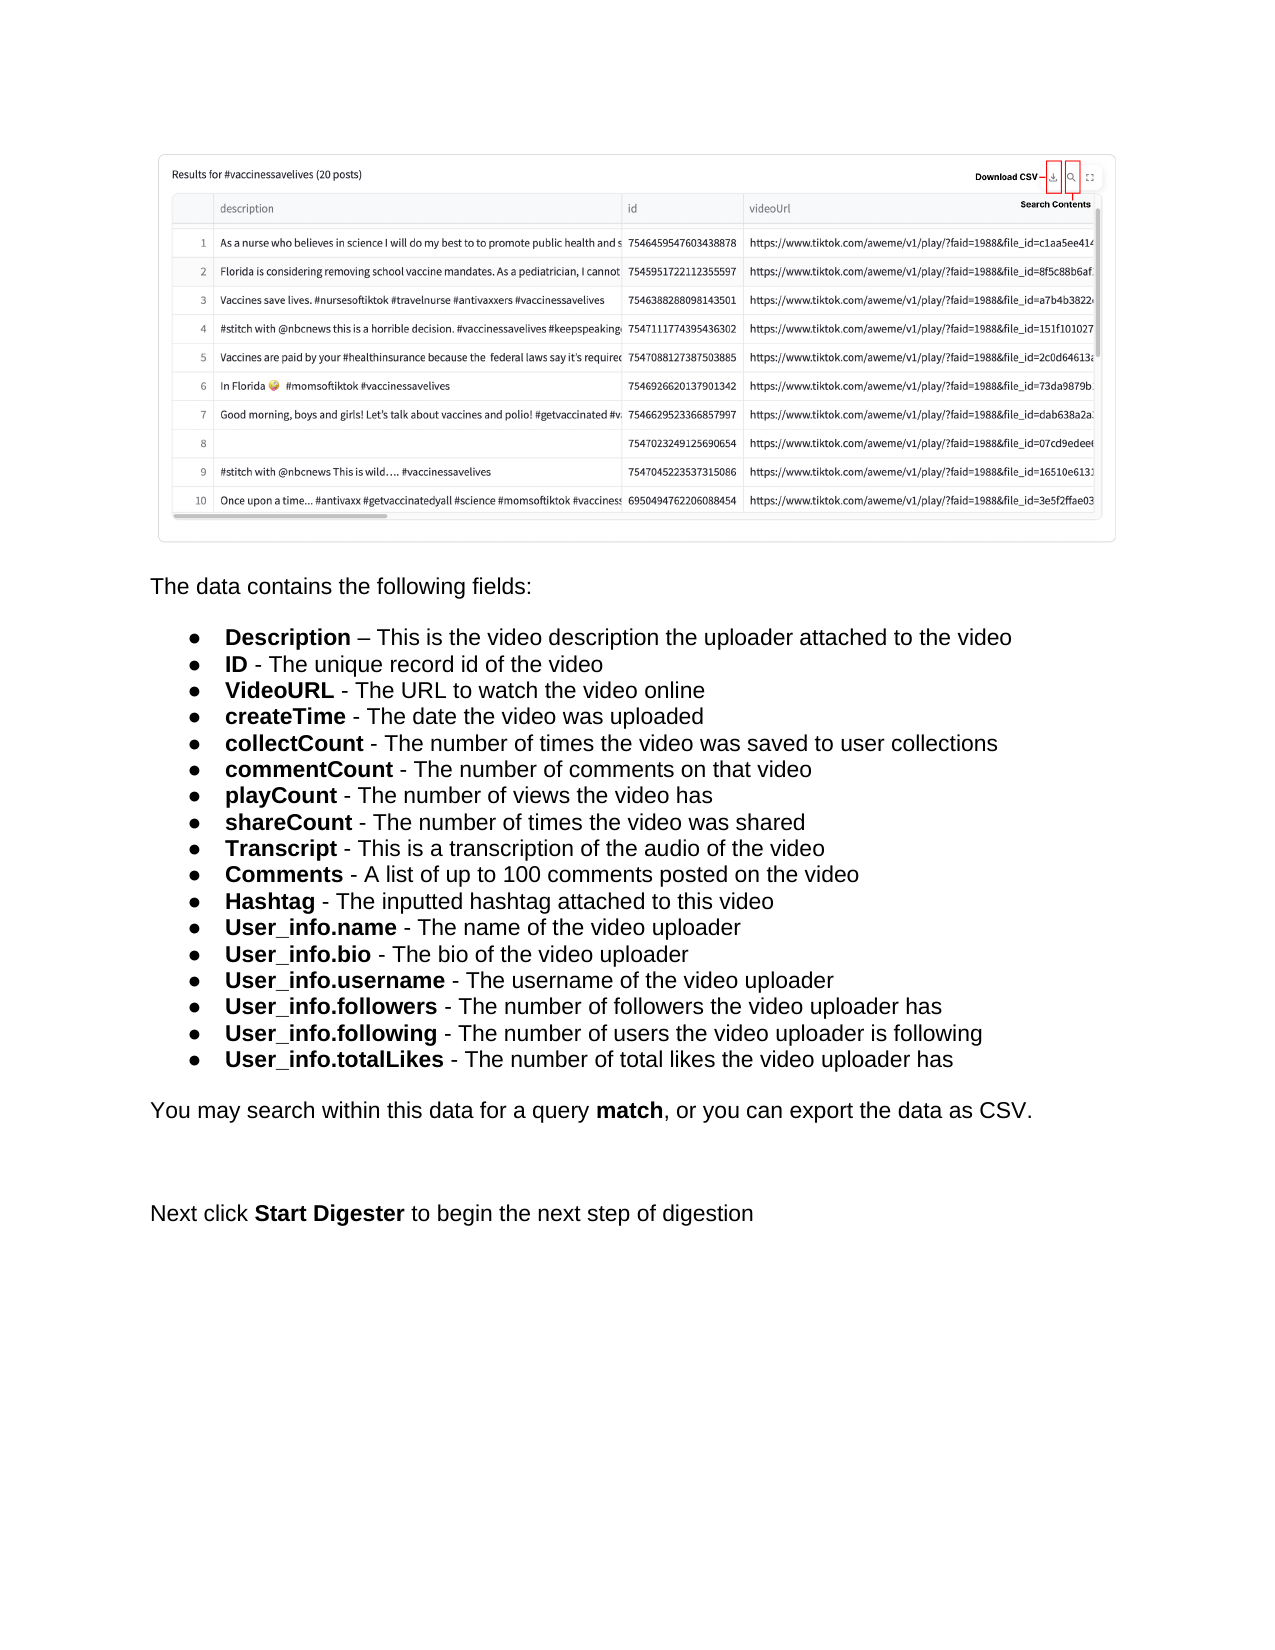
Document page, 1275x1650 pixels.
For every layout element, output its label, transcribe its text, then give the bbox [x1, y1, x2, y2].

list User_info.totalLikes - The number of total likes the video uploader has [187, 1046, 1125, 1072]
picture [150, 150, 1125, 548]
list User_info.username - The username of the video uploader [187, 967, 1125, 993]
list Transcript - This is a transcription of the audio of the video [187, 835, 1125, 861]
list collectCount - The number of times the video was saved to user collections [187, 730, 1125, 756]
text You may search within this data for a query match, or you can export the data as CSV. [150, 1097, 1125, 1124]
list User_info.followers - The number of followers the video uploader has [187, 993, 1125, 1019]
text The data contains the following fields: [150, 573, 1125, 599]
list createTime - The date the video was uploaded [187, 703, 1125, 730]
list User_info.bio - The bio of the video uploader [187, 941, 1125, 967]
list VideoURL - The URL to watch the video online [187, 677, 1125, 703]
list playCount - The number of views the video has [187, 782, 1125, 809]
list Hashtag - The inputted hashtag attached to this video [187, 888, 1125, 914]
list commentCount - The number of comments on that video [187, 756, 1125, 782]
list Comments - A list of up to 100 comments posted on the video [187, 861, 1125, 888]
text Next click Start Digester to begin the next step of digestion [150, 1200, 1125, 1226]
list User_info.following - The number of users the video uploader is following [187, 1019, 1125, 1046]
list ID - The unique record id of the video [187, 651, 1125, 677]
list shareCount - The number of times the video was shared [187, 809, 1125, 835]
list User_info.name - The name of the video uploader [187, 914, 1125, 941]
list Description – This is the video description the uploader attached to the video [187, 624, 1125, 651]
